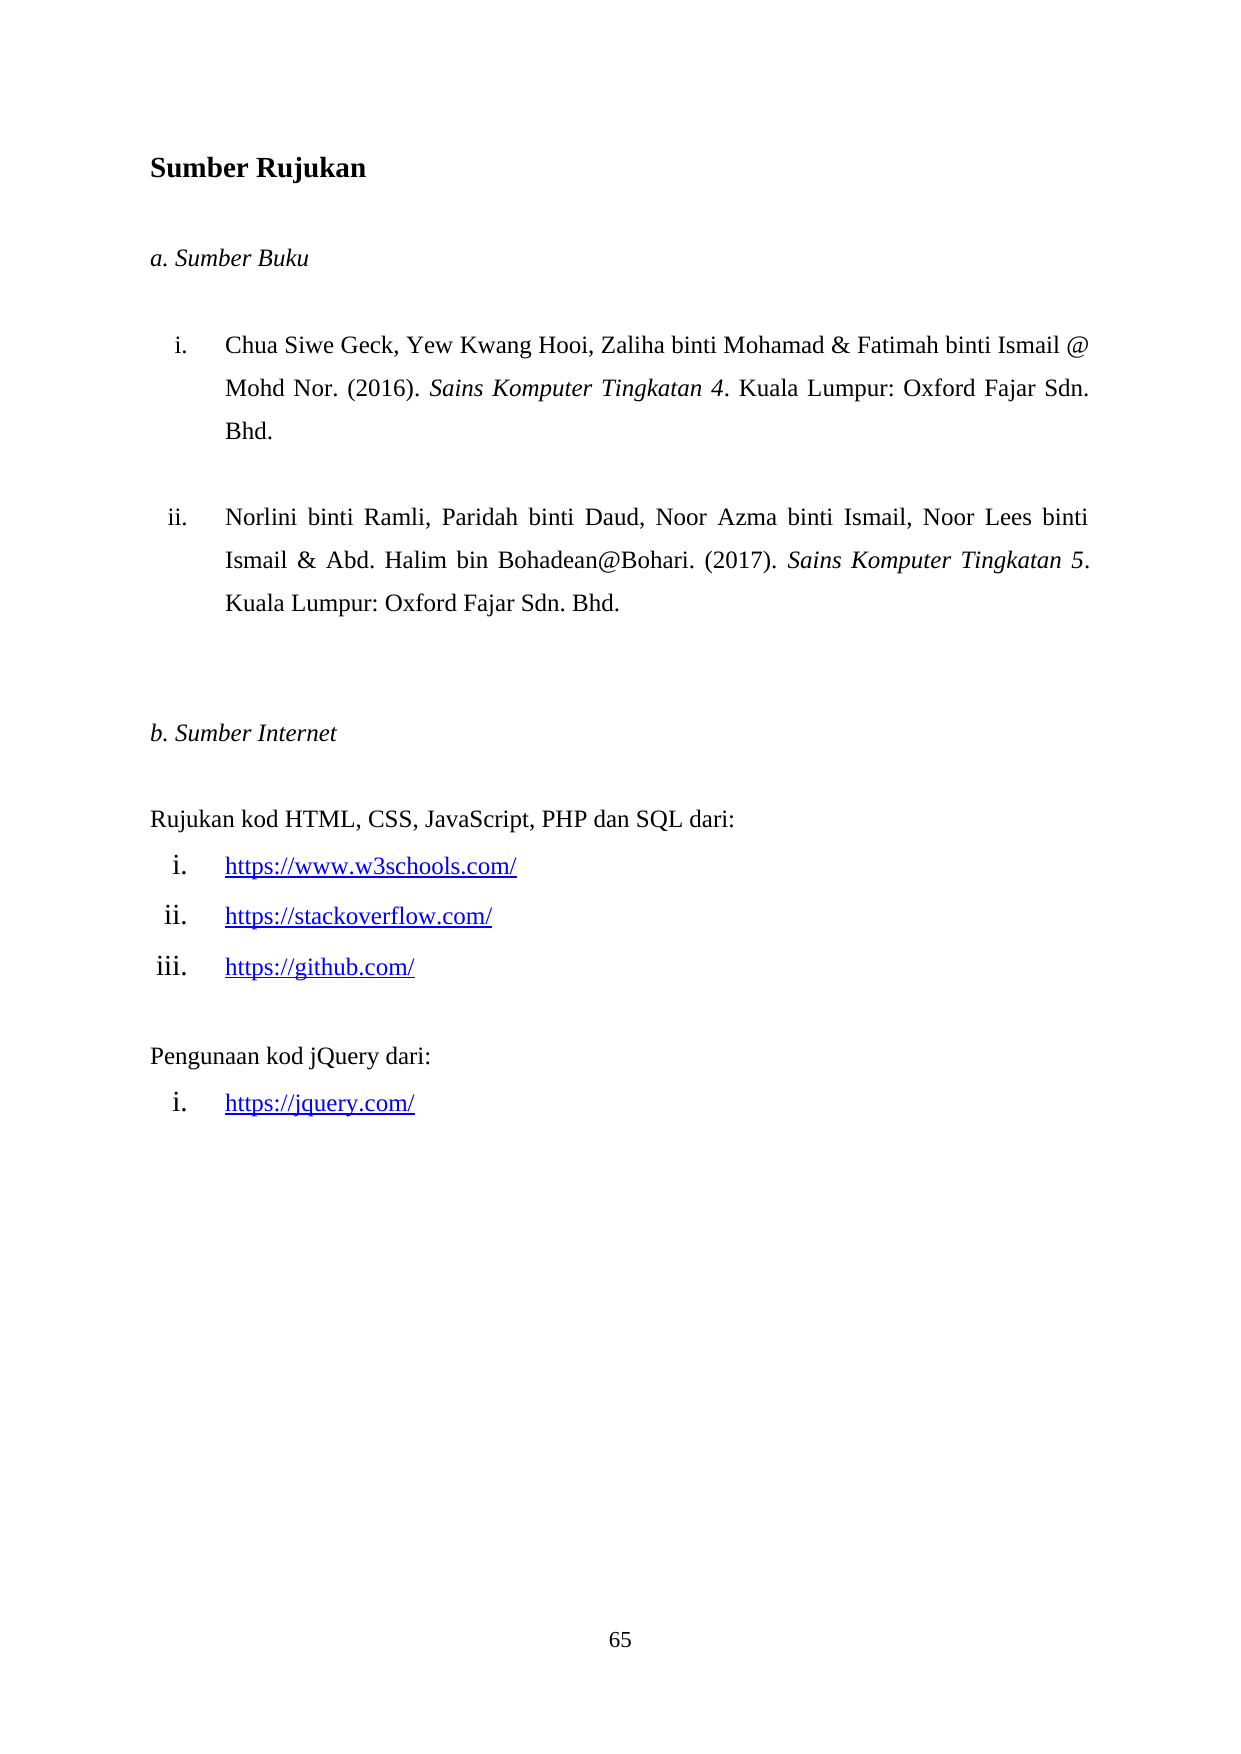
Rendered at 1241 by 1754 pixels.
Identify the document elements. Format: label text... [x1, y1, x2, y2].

list Norlini binti Ramli, Paridah binti Daud, Noor Azma binti Ismail, Noor Lees binti Ismail & Abd. Halim bin Bohadean@Bohari. (2017). Sains Komputer Tingkatan 5. Kuala Lumpur: Oxford Fajar Sdn. Bhd. [187, 502, 1090, 617]
list https://www.w3schools.com/ [187, 847, 1090, 881]
list https://stackoverflow.com/ [187, 897, 1090, 931]
text Sumber Rujukan [150, 150, 1090, 183]
text a. Sumber Buku [150, 243, 1090, 272]
text Pengunaan kod jQuery dari: [150, 1041, 1090, 1070]
list https://jquery.com/ [187, 1084, 1090, 1118]
list https://github.com/ [187, 948, 1090, 981]
list Chua Siwe Geck, Yew Kwang Hooi, Zaliha binti Mohamad & Fatimah binti Ismail @ Mohd Nor. (2016). Sains Komputer Tingkatan 4. Kuala Lumpur: Oxford Fajar Sdn. Bhd. [187, 330, 1090, 445]
text b. Sumber Internet [150, 718, 1090, 747]
text Rujukan kod HTML, CSS, JavaScript, PHP dan SQL dari: [150, 804, 1090, 833]
